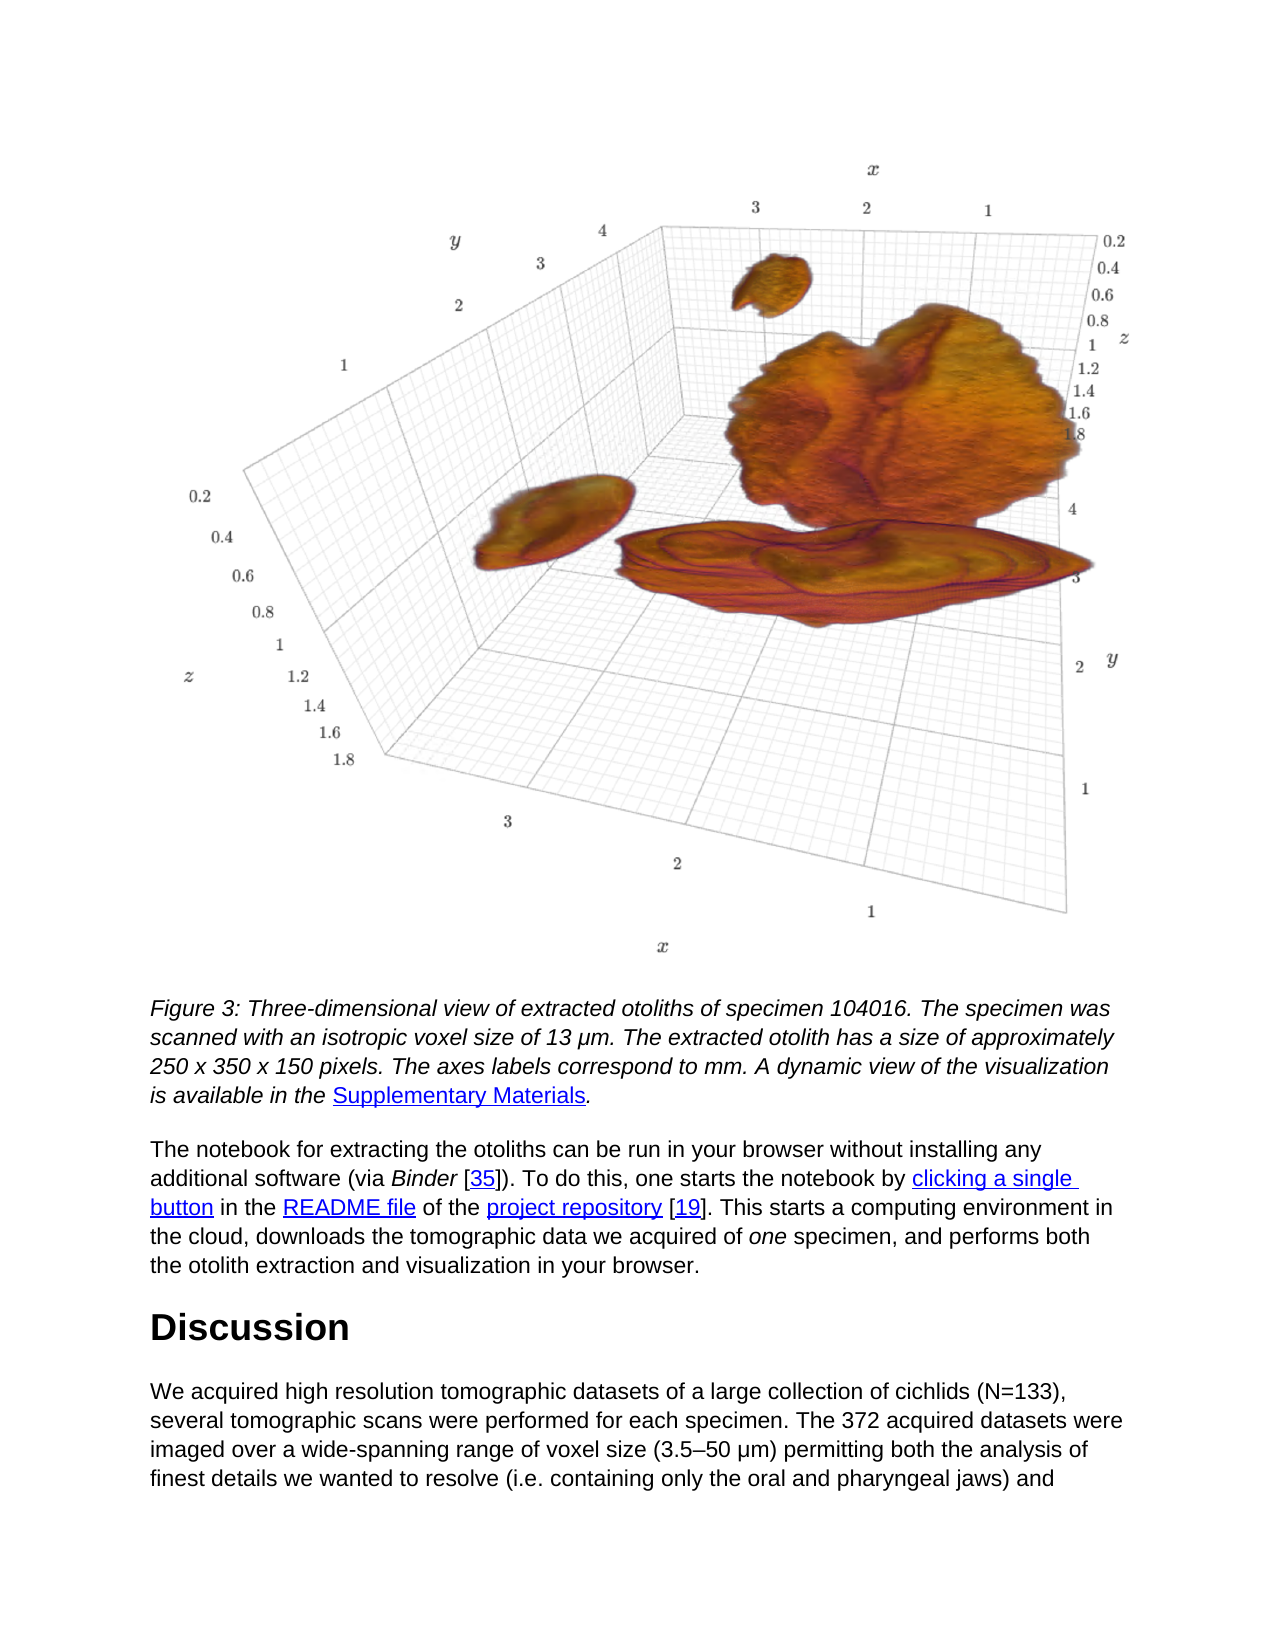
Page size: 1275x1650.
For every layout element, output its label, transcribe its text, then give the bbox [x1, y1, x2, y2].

picture [168, 150, 1144, 968]
subtitle Discussion [150, 1306, 1125, 1349]
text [150, 1378, 1125, 1491]
text The notebook for extracting the otoliths can be run in your browser without installing any additional software (via Binder [35]). To do this, one starts the notebook by clicking a single button in the README file of the project repository [19]. This starts a computing environment in the cloud, downloads the tomographic data we acquired of one specimen, and performs both the otolith extraction and visualization in your browser. [150, 1136, 1125, 1278]
text Figure 3: Three-dimensional view of extracted otoliths of specimen 104016. The specimen was scanned with an isotropic voxel size of 13 μm. The extracted otolith has a size of approximately 250 x 350 x 150 pixels. The axes labels correspond to mm. A dynamic view of the visualization is available in the Supplementary Materials. [150, 995, 1125, 1108]
